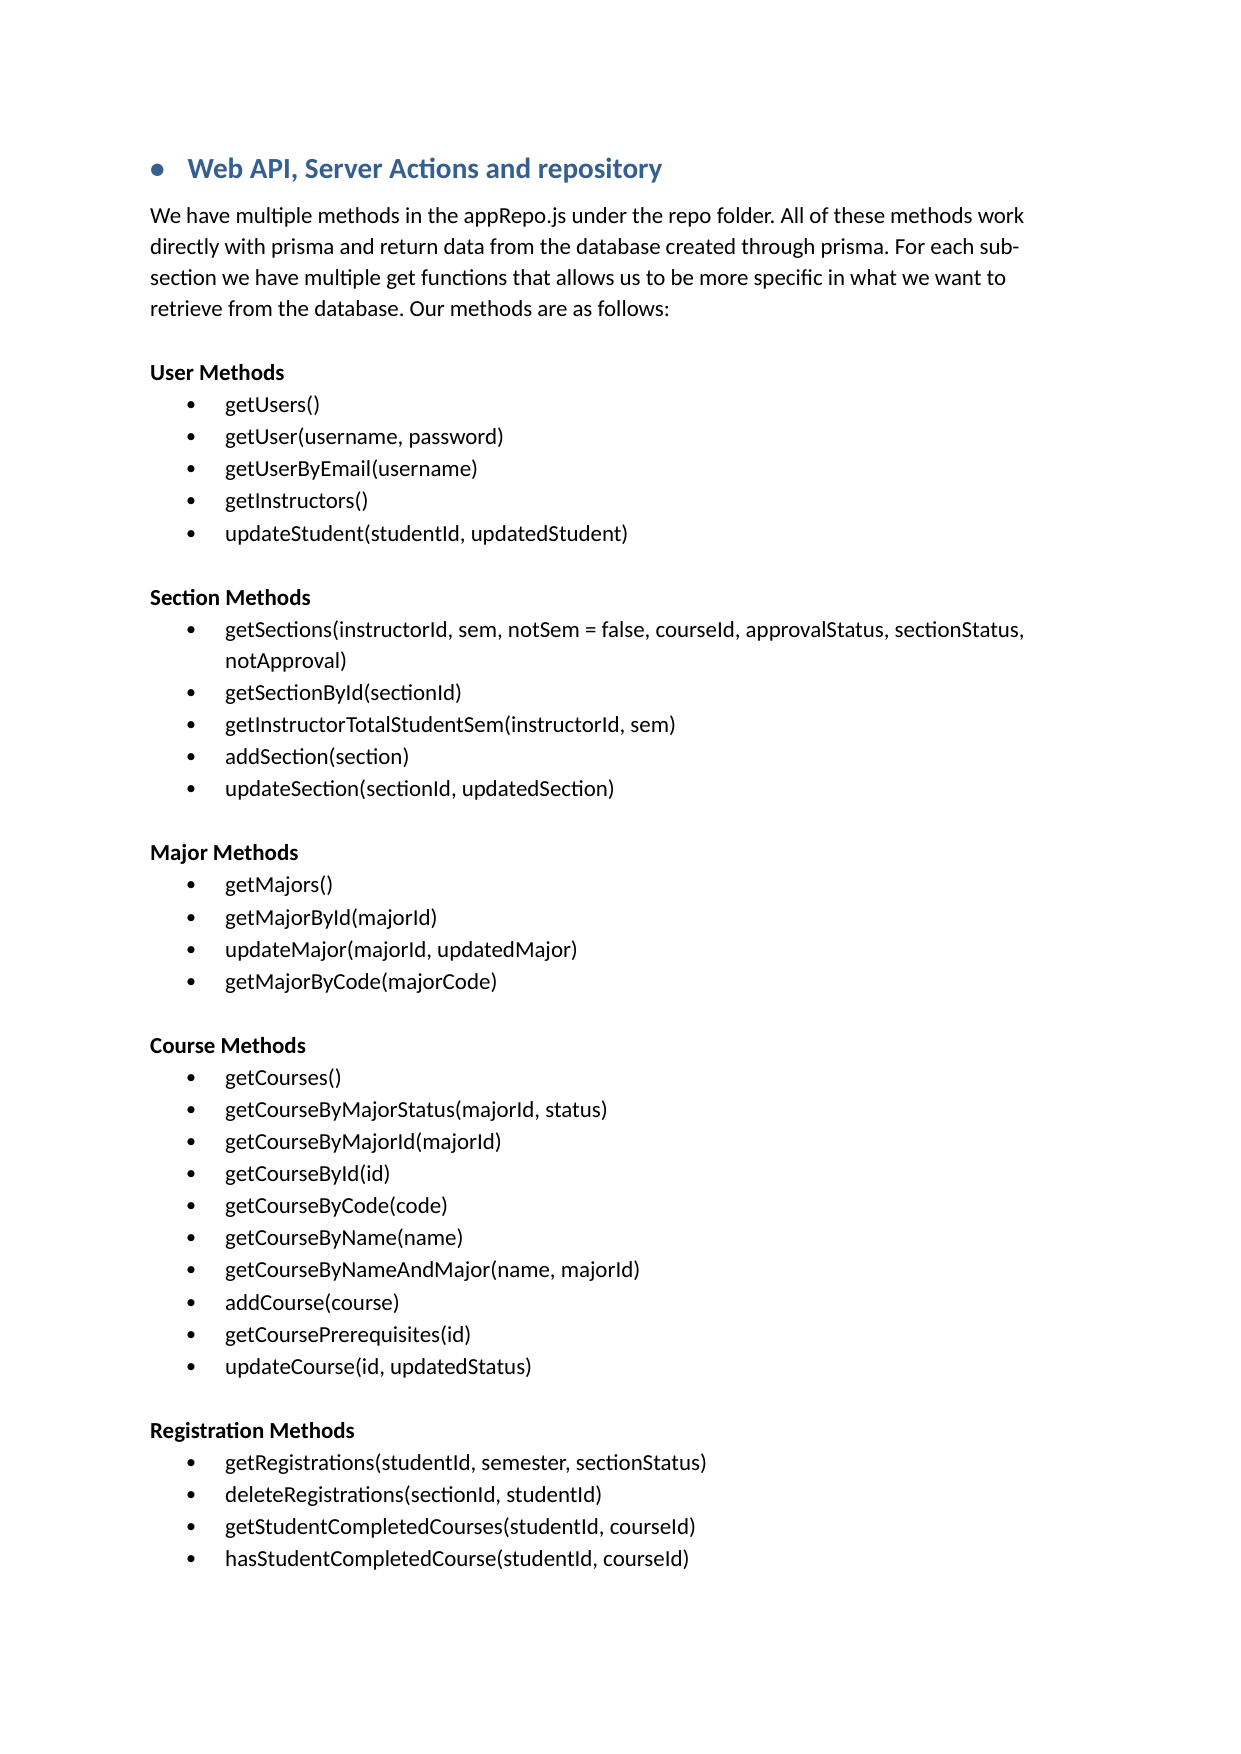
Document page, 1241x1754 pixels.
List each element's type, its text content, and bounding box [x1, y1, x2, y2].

text Course Methods [150, 1031, 1063, 1059]
list deleteRegistrations(sectionId, studentId) [187, 1480, 1063, 1508]
list updateMajor(majorId, updatedMajor) [187, 935, 1063, 963]
text User Methods [150, 358, 1063, 386]
list getMajors() [187, 871, 1063, 898]
text Major Methods [150, 838, 1063, 866]
list getMajorById(majorId) [187, 903, 1063, 931]
list Web API, Server Actions and repository [150, 150, 1090, 186]
text Registration Methods [150, 1416, 1063, 1444]
text Section Methods [150, 583, 1063, 611]
list updateCourse(id, updatedStatus) [187, 1352, 1063, 1380]
list addSection(section) [187, 742, 1063, 770]
list updateSection(sectionId, updatedSection) [187, 774, 1063, 802]
list getStudentCompletedCourses(studentId, courseId) [187, 1512, 1063, 1540]
list getUserByEmail(username) [187, 454, 1063, 482]
list getCourseByCode(code) [187, 1191, 1063, 1219]
list updateStudent(studentId, updatedStudent) [187, 519, 1063, 547]
list getInstructorTotalStudentSem(instructorId, sem) [187, 710, 1063, 738]
list getUser(username, password) [187, 422, 1063, 450]
list getUsers() [187, 390, 1063, 418]
list addCourse(course) [187, 1288, 1063, 1316]
list getCourseByNameAndMajor(name, majorId) [187, 1256, 1063, 1283]
list getMajorByCode(majorCode) [187, 967, 1063, 995]
list getRegistrations(studentId, semester, sectionStatus) [187, 1448, 1063, 1476]
list getCourseById(id) [187, 1159, 1063, 1187]
list getInstructors() [187, 487, 1063, 514]
list getSections(instructorId, sem, notSem = false, courseId, approvalStatus, sectionStatus, notApproval) [187, 615, 1063, 674]
list hasStudentCompletedCourse(studentId, courseId) [187, 1544, 1063, 1572]
list getCoursePrerequisites(id) [187, 1320, 1063, 1348]
list getCourses() [187, 1063, 1063, 1091]
text We have multiple methods in the appRepo.js under the repo folder. All of these methods work directly with prisma and return data from the database created through prisma. For each sub-section we have multiple get functions that allows us to be more specific in what we want to retrieve from the database. Our methods are as follows: [150, 201, 1063, 322]
list getSectionById(sectionId) [187, 678, 1063, 706]
list getCourseByMajorStatus(majorId, status) [187, 1095, 1063, 1123]
list getCourseByMajorId(majorId) [187, 1127, 1063, 1155]
list getCourseByName(name) [187, 1223, 1063, 1251]
